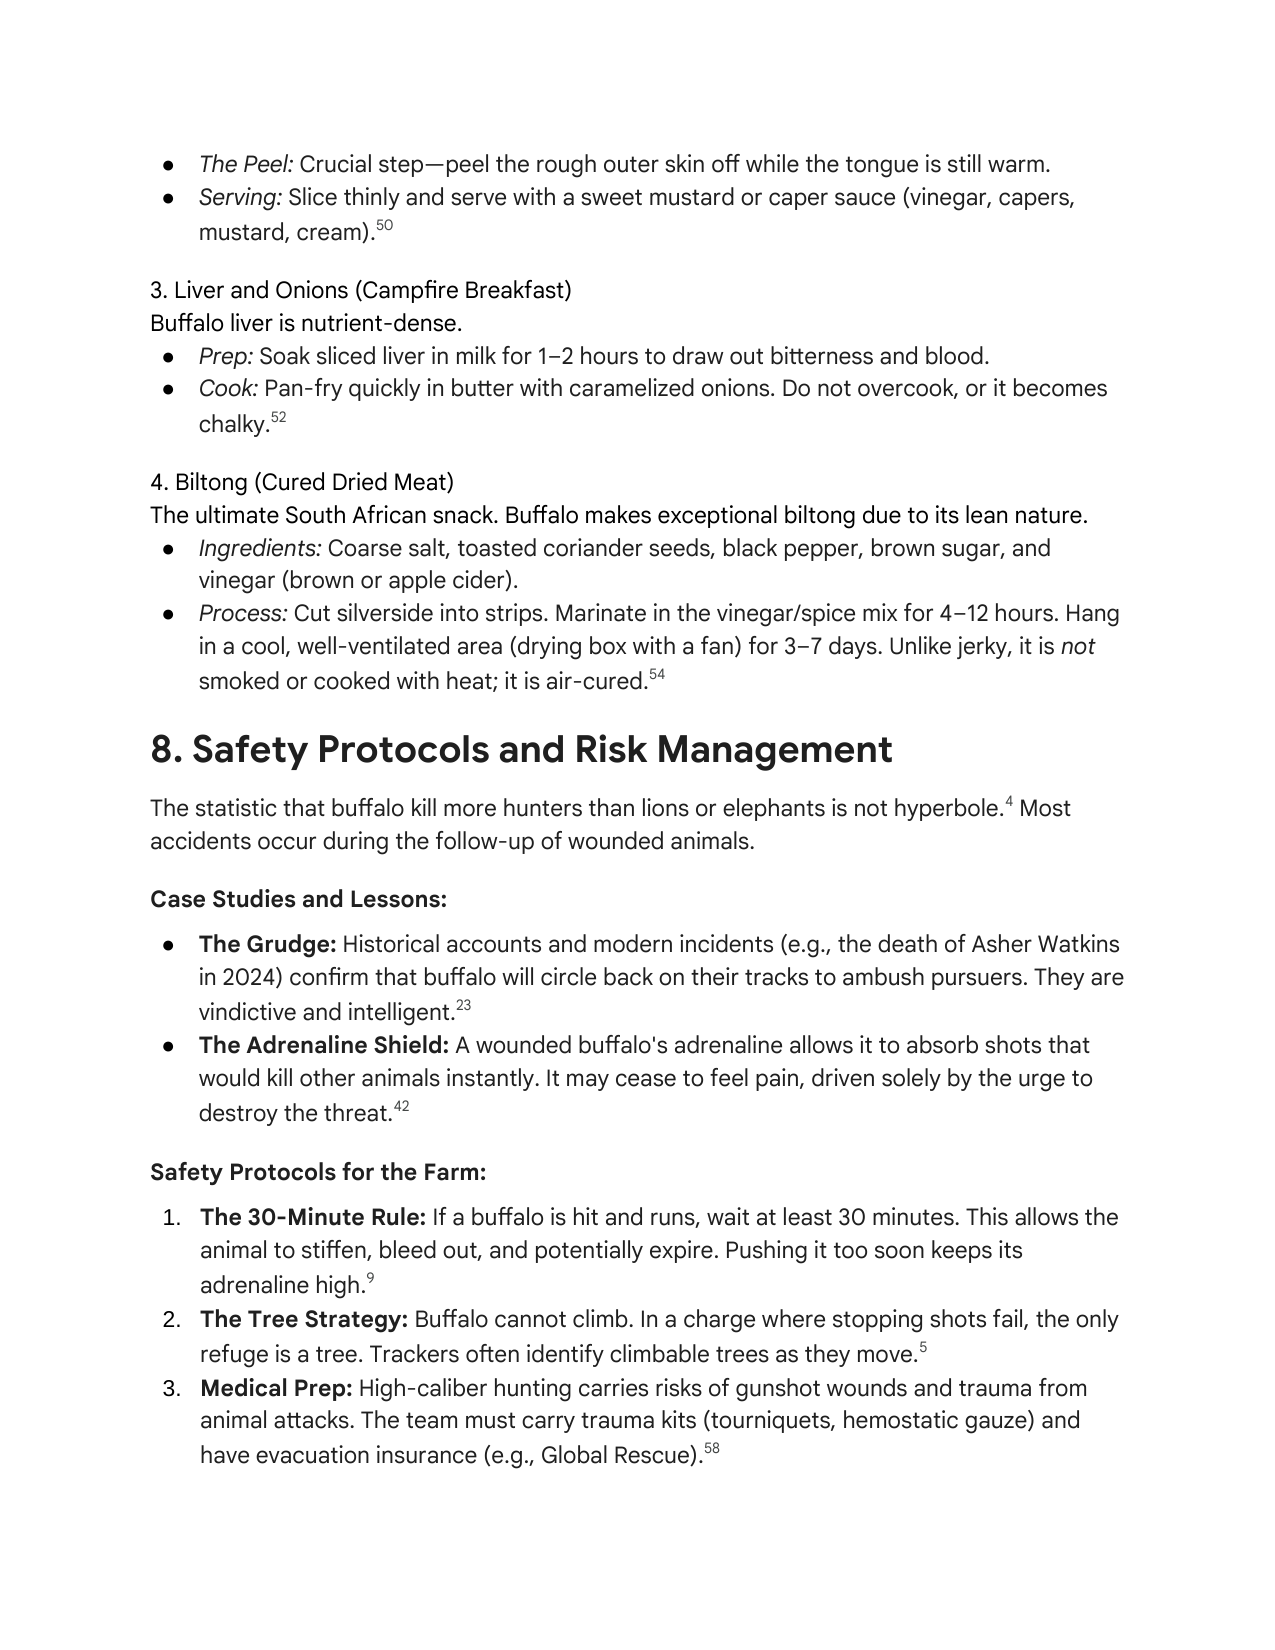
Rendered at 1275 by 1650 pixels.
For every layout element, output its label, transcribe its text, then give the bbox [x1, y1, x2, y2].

text 4. Biltong (Cured Dried Meat) [150, 468, 1125, 497]
text The statistic that buffalo kill more hunters than lions or elephants is not hyperbole.4 Most accidents occur during the follow-up of wounded animals. [150, 792, 1125, 856]
text The ultimate South African snack. Buffalo makes exceptional biltong due to its lean nature. [150, 501, 1125, 530]
list Process: Cut silverside into strips. Marinate in the vinegar/spice mix for 4–12 hours. Hang in a cool, well-ventilated area (drying box with a fan) for 3–7 days. Unlike jerky, it is not smoked or cooked with heat; it is air-cured.54 [161, 599, 1125, 697]
list Ingredients: Coarse salt, toasted coriander seeds, black pepper, brown sugar, and vinegar (brown or apple cider). [161, 534, 1125, 595]
list The Tree Strategy: Buffalo cannot climb. In a charge where stopping shots fail, the only refuge is a tree. Trackers often identify climbable trees as they move.5 [162, 1305, 1125, 1369]
list Serving: Slice thinly and serve with a sweet mustard or caper sauce (vinegar, capers, mustard, cream).50 [161, 183, 1125, 247]
text Case Studies and Lessons: [150, 885, 1125, 914]
text Buffalo liver is nutrient-dense. [150, 309, 1125, 338]
list The Adrenaline Shield: A wounded buffalo's adrenaline allows it to absorb shots that would kill other animals instantly. It may cease to feel pain, driven solely by the urge to destroy the threat.42 [161, 1032, 1125, 1129]
subtitle 8. Safety Protocols and Risk Management [150, 726, 1125, 773]
list Prep: Soak sliced liver in milk for 1–2 hours to draw out bitterness and blood. [161, 342, 1125, 371]
list The Peel: Crucial step—peel the rough outer skin off while the tongue is still warm. [161, 150, 1125, 179]
text 3. Liver and Onions (Campfire Breakfast) [150, 277, 1125, 305]
list Cook: Pan-fry quickly in butter with caramelized onions. Do not overcook, or it becomes chalky.52 [161, 375, 1125, 439]
list The Grudge: Historical accounts and modern incidents (e.g., the death of Asher Watkins in 2024) confirm that buffalo will circle back on their tracks to ambush pursuers. They are vindictive and intelligent.23 [161, 930, 1125, 1027]
list The 30-Minute Rule: If a buffalo is hit and runs, wait at least 30 minutes. This allows the animal to stiffen, bleed out, and potentially expire. Pushing it too soon keeps its adrenaline high.9 [162, 1203, 1125, 1301]
text Safety Protocols for the Farm: [150, 1158, 1125, 1187]
list Medical Prep: High-caliber hunting carries risks of gunshot wounds and trauma from animal attacks. The team must carry trauma kits (tourniquets, hemostatic gauze) and have evacuation insurance (e.g., Global Rescue).58 [162, 1374, 1125, 1471]
